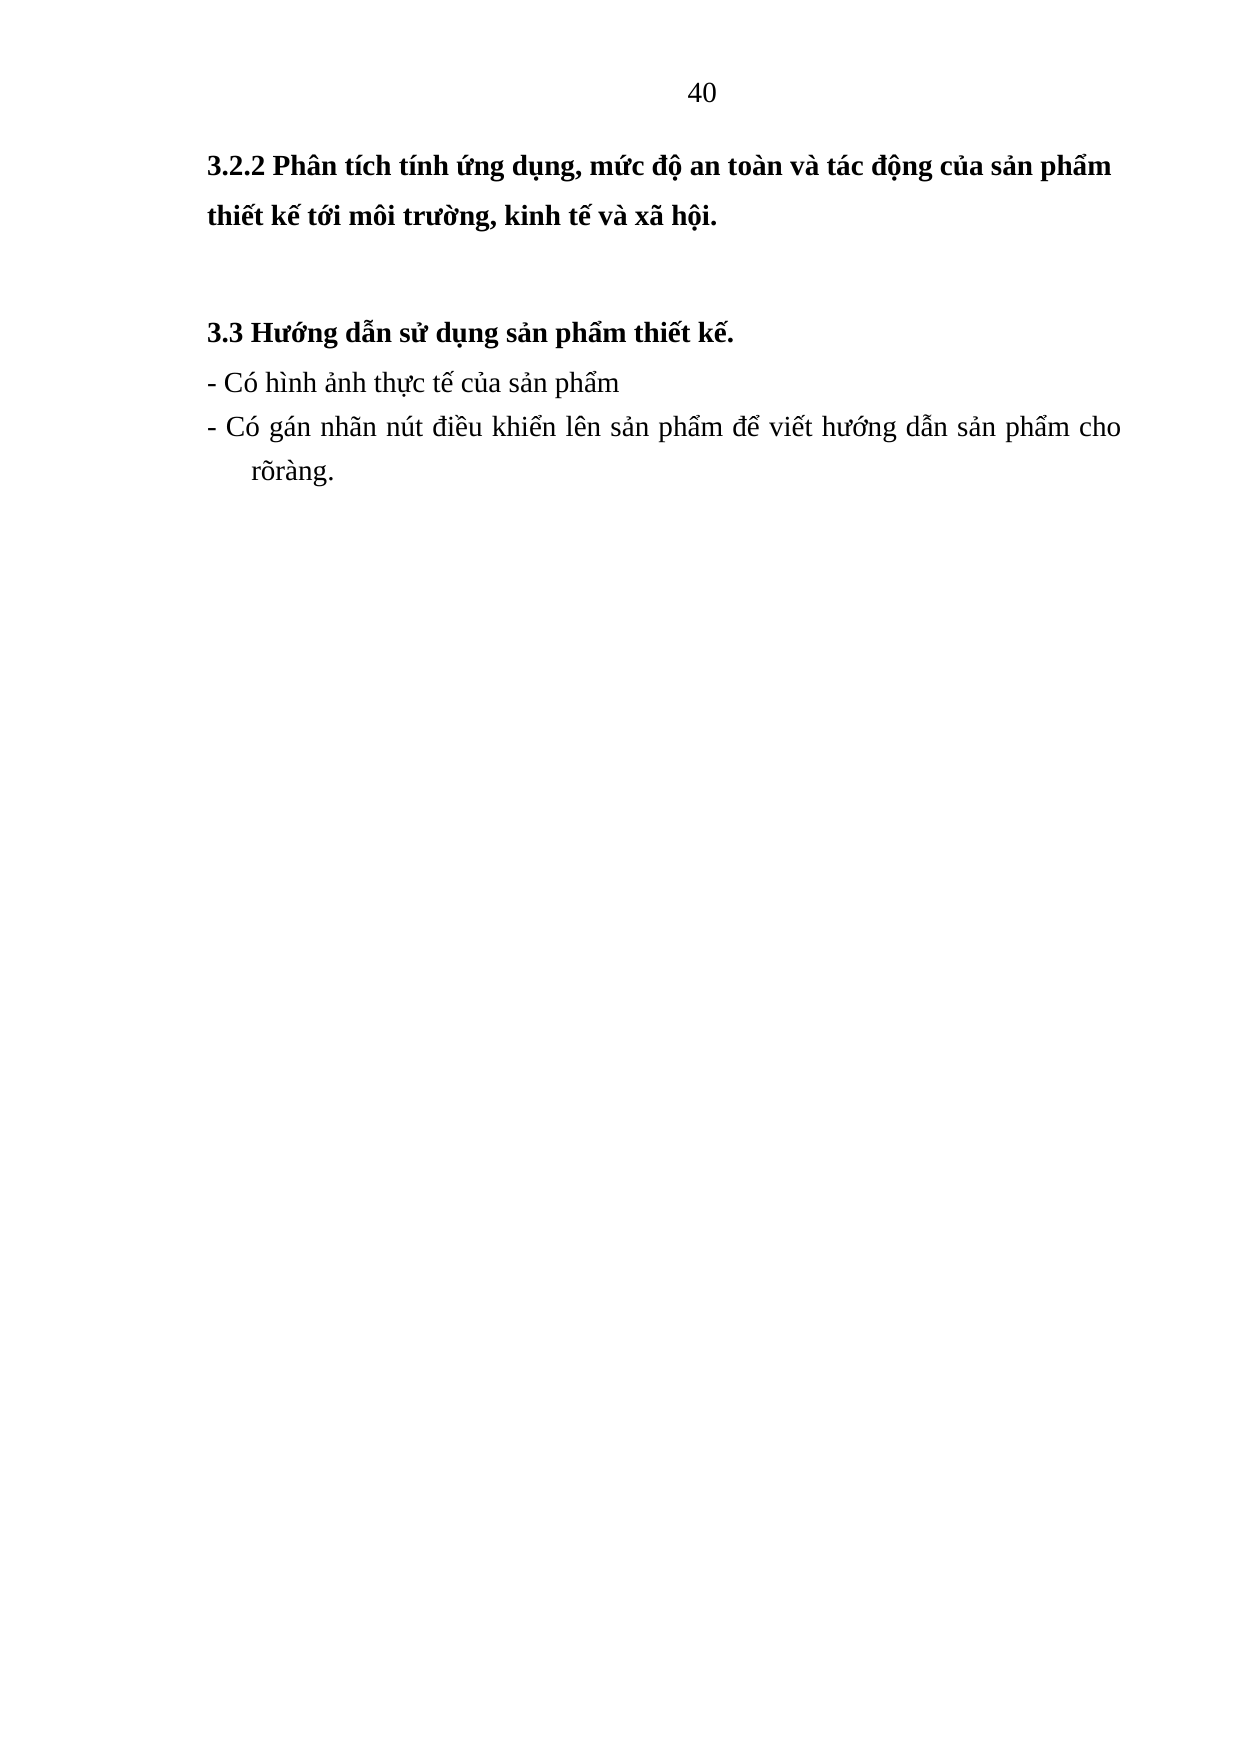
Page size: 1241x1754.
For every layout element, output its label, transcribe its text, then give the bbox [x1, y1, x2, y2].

text - Có gán nhãn nút điều khiển lên sản phẩm để viết hướng dẫn sản phẩm cho rõràng. [207, 409, 1122, 486]
subtitle Hướng dẫn sử dụng sản phẩm thiết kế. [207, 315, 1122, 349]
text - Có hình ảnh thực tế của sản phẩm [207, 366, 1122, 399]
subtitle Phân tích tính ứng dụng, mức độ an toàn và tác động của sản phẩm thiết kế tới môi trường, kinh tế và xã hội. [207, 148, 1122, 232]
